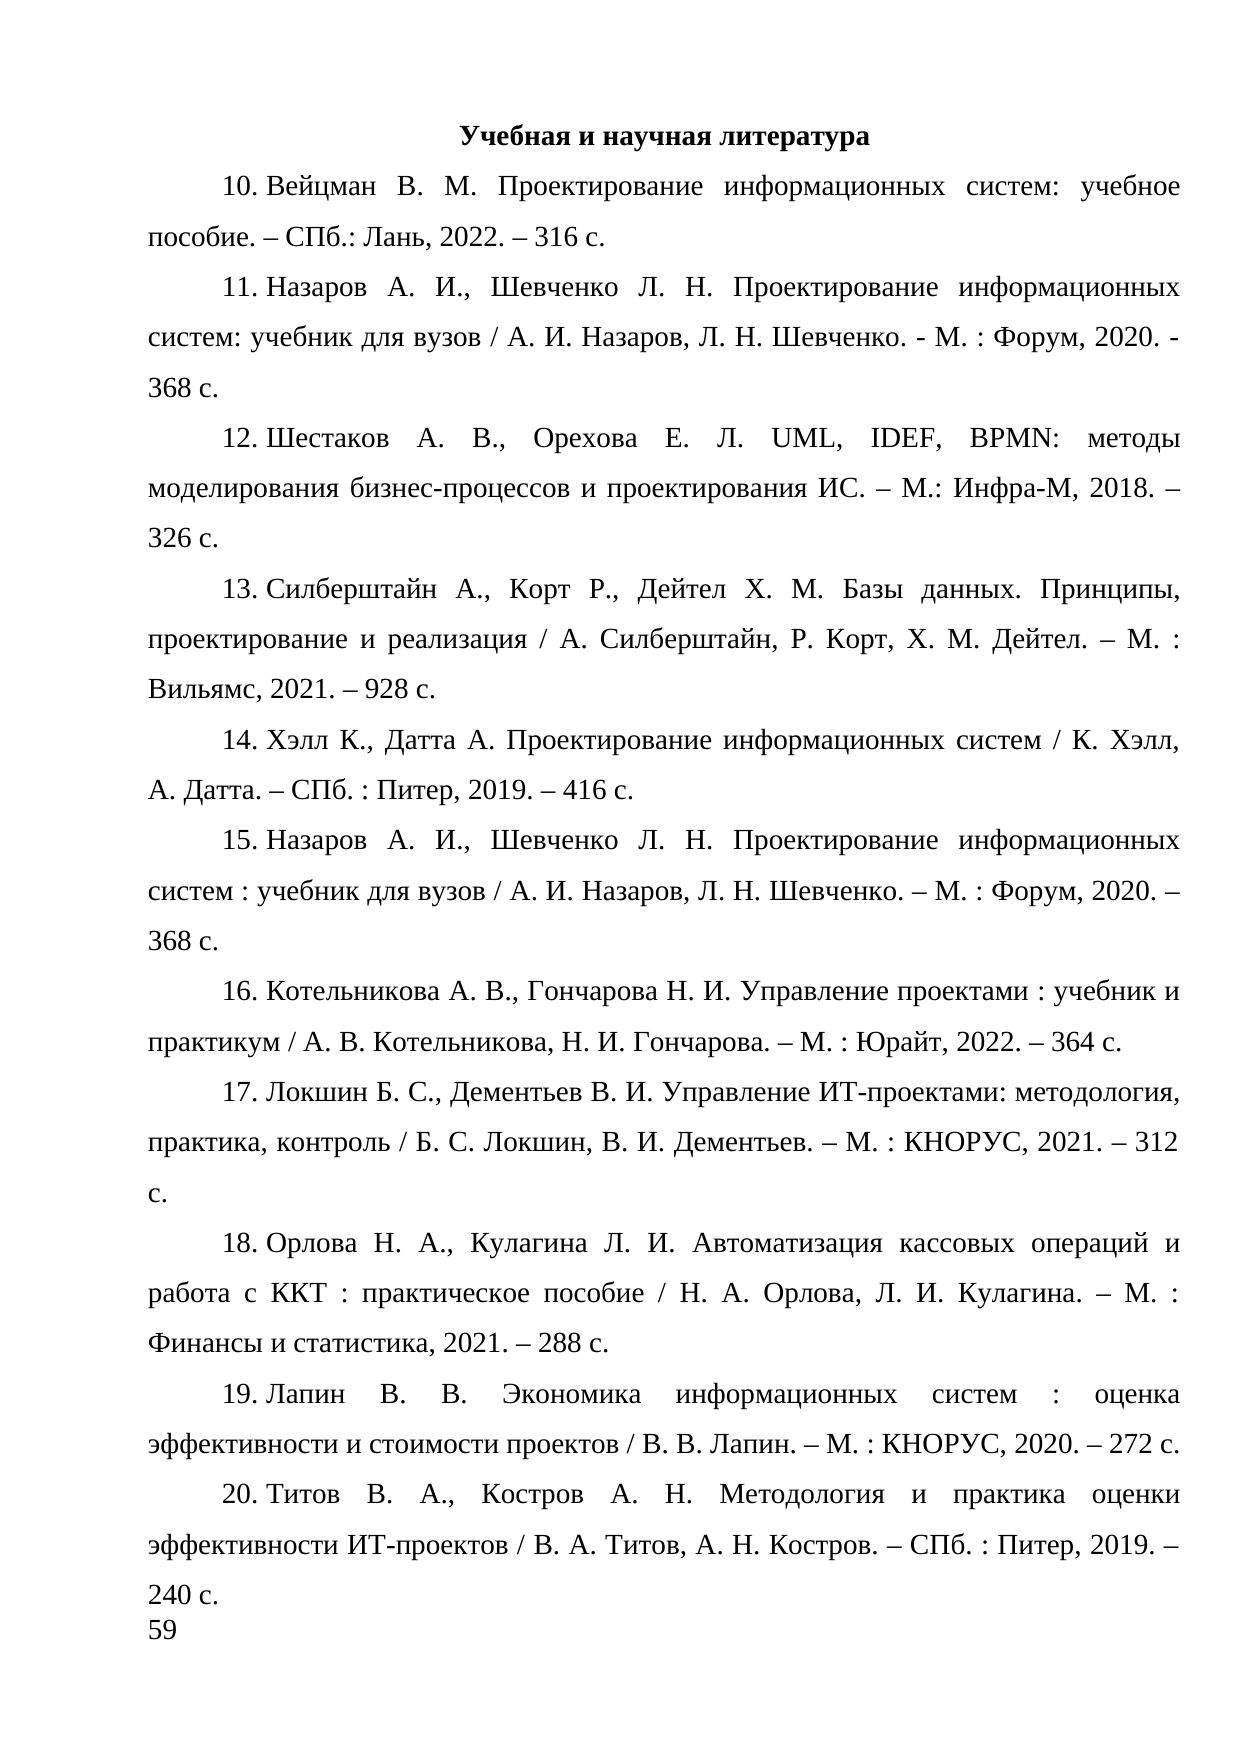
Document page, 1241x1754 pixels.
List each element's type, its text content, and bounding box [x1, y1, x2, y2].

list Лапин В. В. Экономика информационных систем : оценка эффективности и стоимости проектов / В. В. Лапин. – М. : КНОРУС, 2020. – 272 с. [148, 1376, 1181, 1460]
list Котельникова А. В., Гончарова Н. И. Управление проектами : учебник и практикум / А. В. Котельникова, Н. И. Гончарова. – М. : Юрайт, 2022. – 364 с. [148, 973, 1181, 1057]
list Орлова Н. А., Кулагина Л. И. Автоматизация кассовых операций и работа с ККТ : практическое пособие / Н. А. Орлова, Л. И. Кулагина. – М. : Финансы и статистика, 2021. – 288 с. [148, 1225, 1181, 1359]
list Титов В. А., Костров А. Н. Методология и практика оценки эффективности ИТ-проектов / В. А. Титов, А. Н. Костров. – СПб. : Питер, 2019. – 240 с. [148, 1477, 1181, 1611]
list Локшин Б. С., Дементьев В. И. Управление ИТ-проектами: методология, практика, контроль / Б. С. Локшин, В. И. Дементьев. – М. : КНОРУС, 2021. – 312 с. [148, 1074, 1181, 1208]
list Хэлл К., Датта А. Проектирование информационных систем / К. Хэлл, А. Датта. – СПб. : Питер, 2019. – 416 с. [148, 722, 1181, 806]
list Назаров А. И., Шевченко Л. Н. Проектирование информационных систем : учебник для вузов / А. И. Назаров, Л. Н. Шевченко. – М. : Форум, 2020. – 368 с. [148, 822, 1181, 957]
text Учебная и научная литература [148, 118, 1181, 152]
list Шестаков А. В., Орехова Е. Л. UML, IDEF, BPMN: методы моделирования бизнес-процессов и проектирования ИС. – М.: Инфра-М, 2018. – 326 с. [148, 420, 1181, 554]
list Назаров А. И., Шевченко Л. Н. Проектирование информационных систем: учебник для вузов / А. И. Назаров, Л. Н. Шевченко. - М. : Форум, 2020. - 368 с. [148, 269, 1181, 403]
list Силберштайн А., Корт Р., Дейтел Х. М. Базы данных. Принципы, проектирование и реализация / А. Силберштайн, Р. Корт, Х. М. Дейтел. – М. : Вильямс, 2021. – 928 с. [148, 571, 1181, 705]
list Вейцман В. М. Проектирование информационных систем: учебное пособие. – СПб.: Лань, 2022. – 316 с. [148, 168, 1181, 252]
